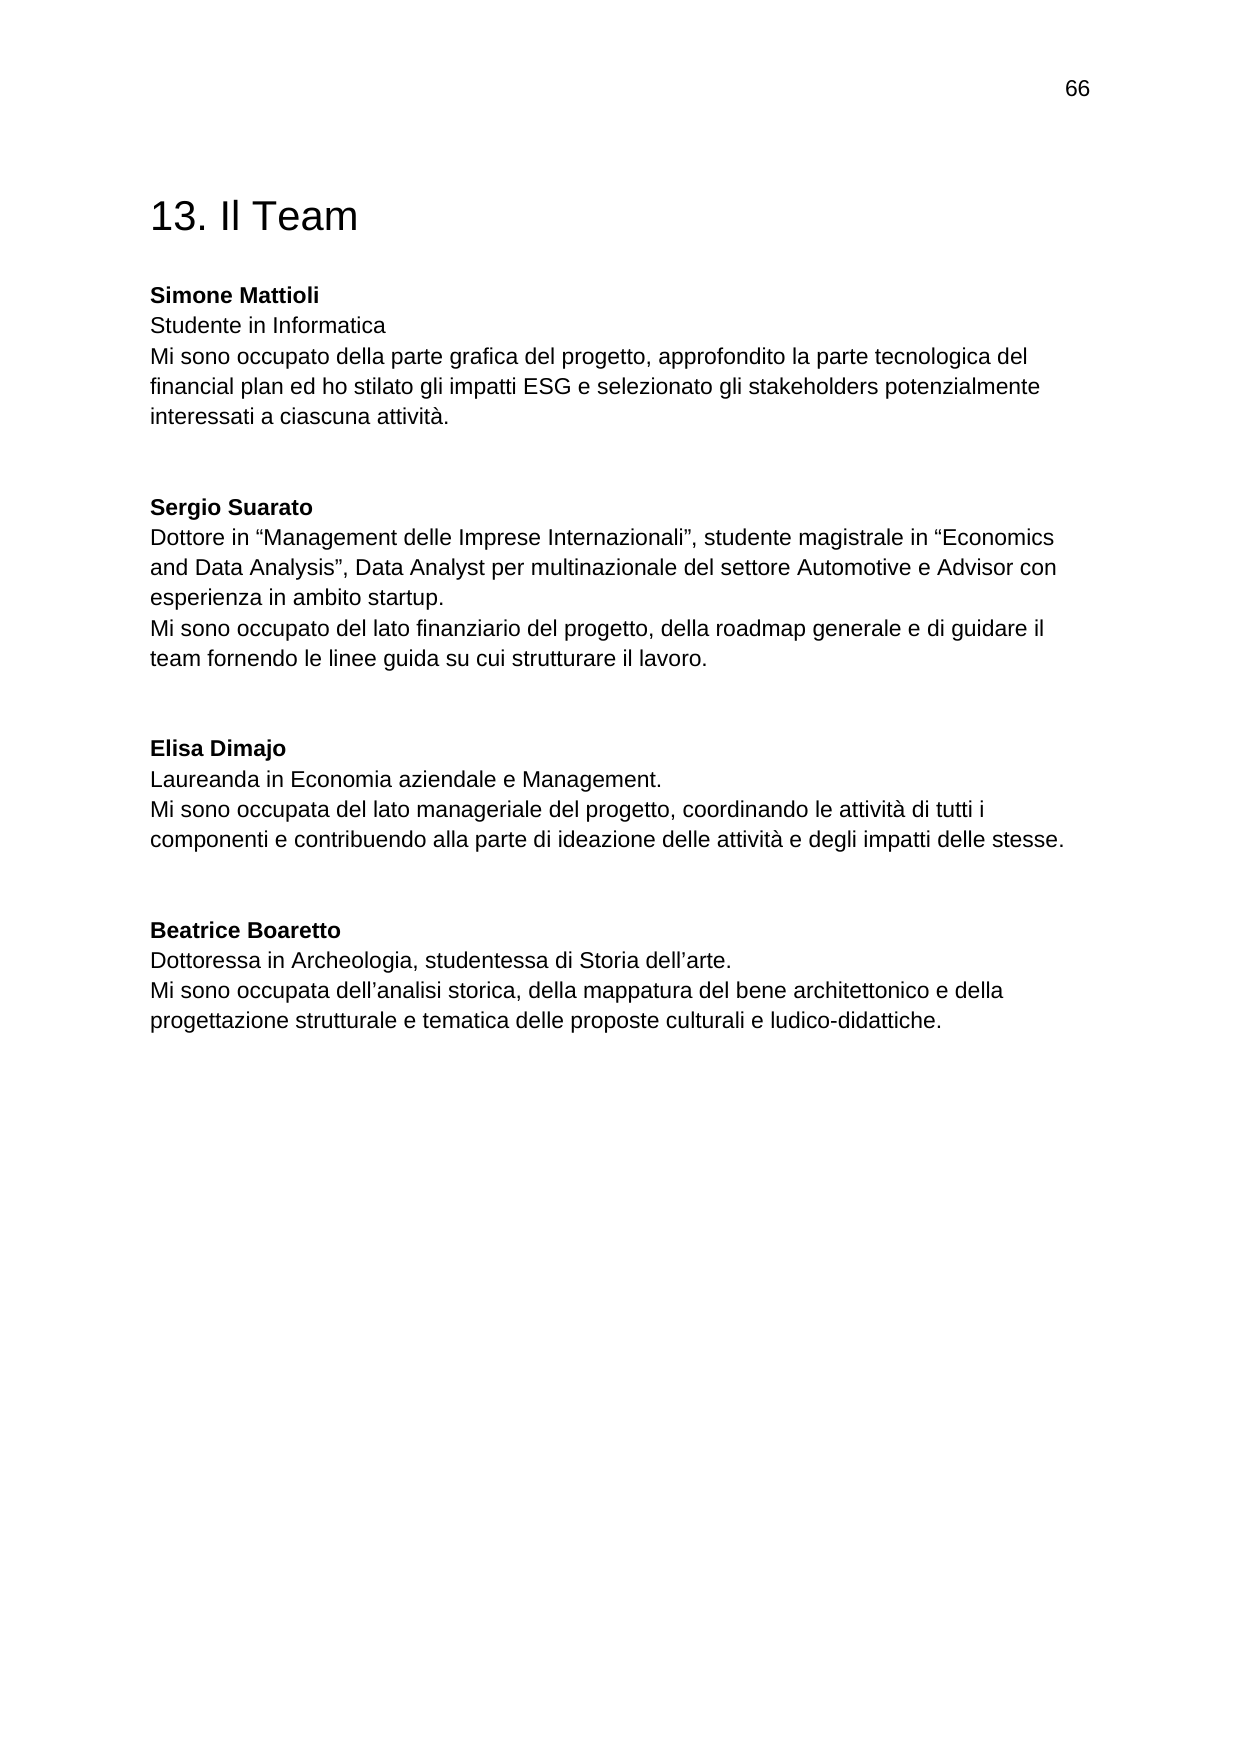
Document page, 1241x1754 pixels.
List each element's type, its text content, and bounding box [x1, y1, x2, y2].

text Mi sono occupata dell’analisi storica, della mappatura del bene architettonico e della progettazione strutturale e tematica delle proposte culturali e ludico-didattiche. [150, 977, 1090, 1034]
text Studente in Informatica [150, 312, 1090, 339]
text Dottore in “Management delle Imprese Internazionali”, studente magistrale in “Economics and Data Analysis”, Data Analyst per multinazionale del settore Automotive e Advisor con esperienza in ambito startup. [150, 524, 1090, 611]
text Sergio Suarato [150, 494, 1090, 520]
subtitle 13. Il Team [150, 192, 1090, 239]
text Mi sono occupato del lato finanziario del progetto, della roadmap generale e di guidare il team fornendo le linee guida su cui strutturare il lavoro. [150, 614, 1090, 671]
text Beatrice Boaretto [150, 917, 1090, 943]
text Elisa Dimajo [150, 735, 1090, 762]
text Laureanda in Economia aziendale e Management. Mi sono occupata del lato manageriale del progetto, coordinando le attività di tutti i componenti e contribuendo alla parte di ideazione delle attività e degli impatti delle stesse. [150, 766, 1090, 852]
text Simone Mattioli [150, 282, 1090, 309]
text Dottoressa in Archeologia, studentessa di Storia dell’arte. [150, 947, 1090, 973]
text Mi sono occupato della parte grafica del progetto, approfondito la parte tecnologica del financial plan ed ho stilato gli impatti ESG e selezionato gli stakeholders potenzialmente interessati a ciascuna attività. [150, 343, 1090, 429]
